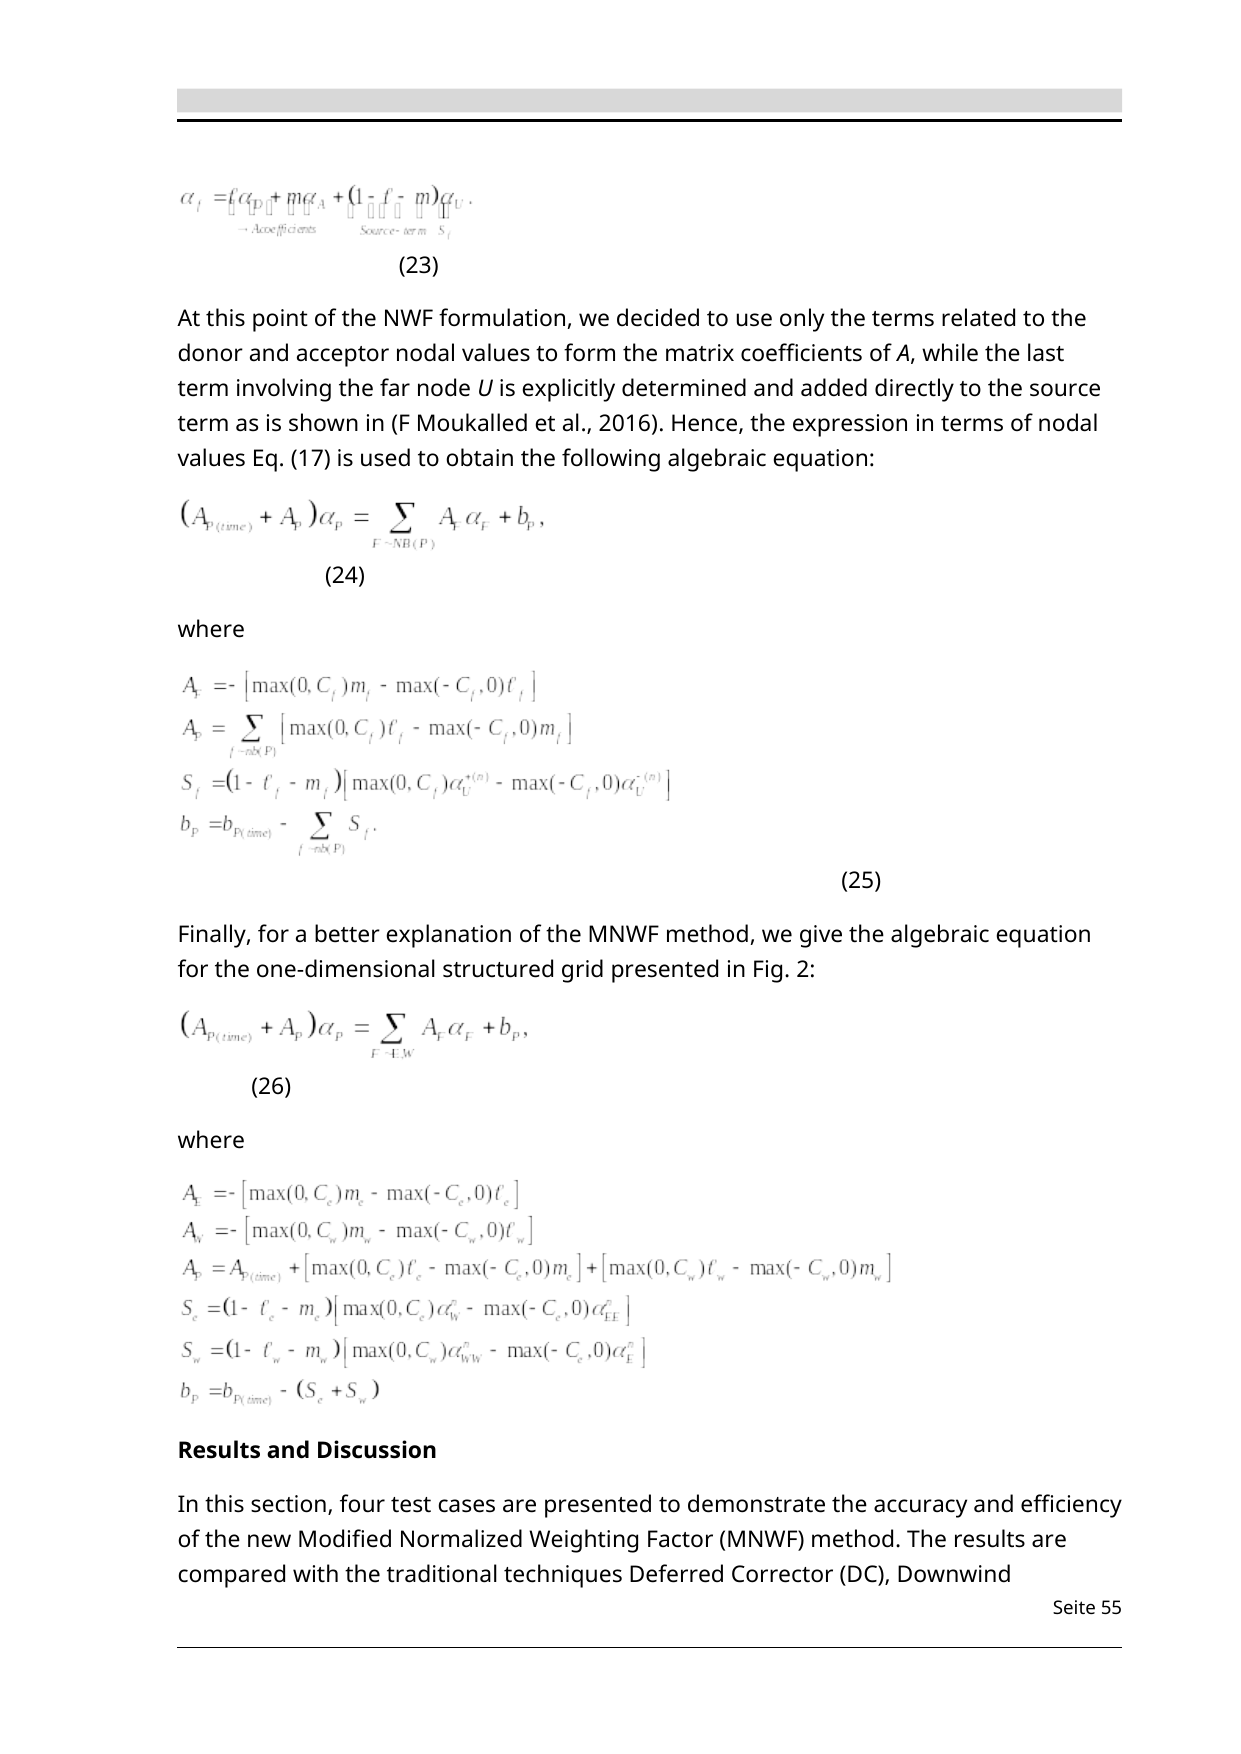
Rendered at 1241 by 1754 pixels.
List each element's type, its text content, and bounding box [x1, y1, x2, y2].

text (26) [177, 1007, 1122, 1101]
text Results and Discussion [177, 1434, 1122, 1465]
text (25) [177, 667, 1122, 895]
text At this point of the NWF formulation, we decided to use only the terms related to the donor and acceptor nodal values to form the matrix coefficients of A, while the last term involving the far node U is explicitly determined and added directly to the source term as is shown in (F Moukalled et al., 2016). Hence, the expression in terms of nodal values Eq. (17) is used to obtain the following algebraic equation: [177, 302, 1122, 473]
text where [177, 1123, 1122, 1155]
text (23) [177, 181, 1122, 280]
text Finally, for a better explanation of the MNWF method, we give the algebraic equation for the one-dimensional structured grid presented in Fig. 2: [177, 918, 1122, 984]
text where [177, 613, 1122, 644]
text (24) [177, 496, 1122, 590]
